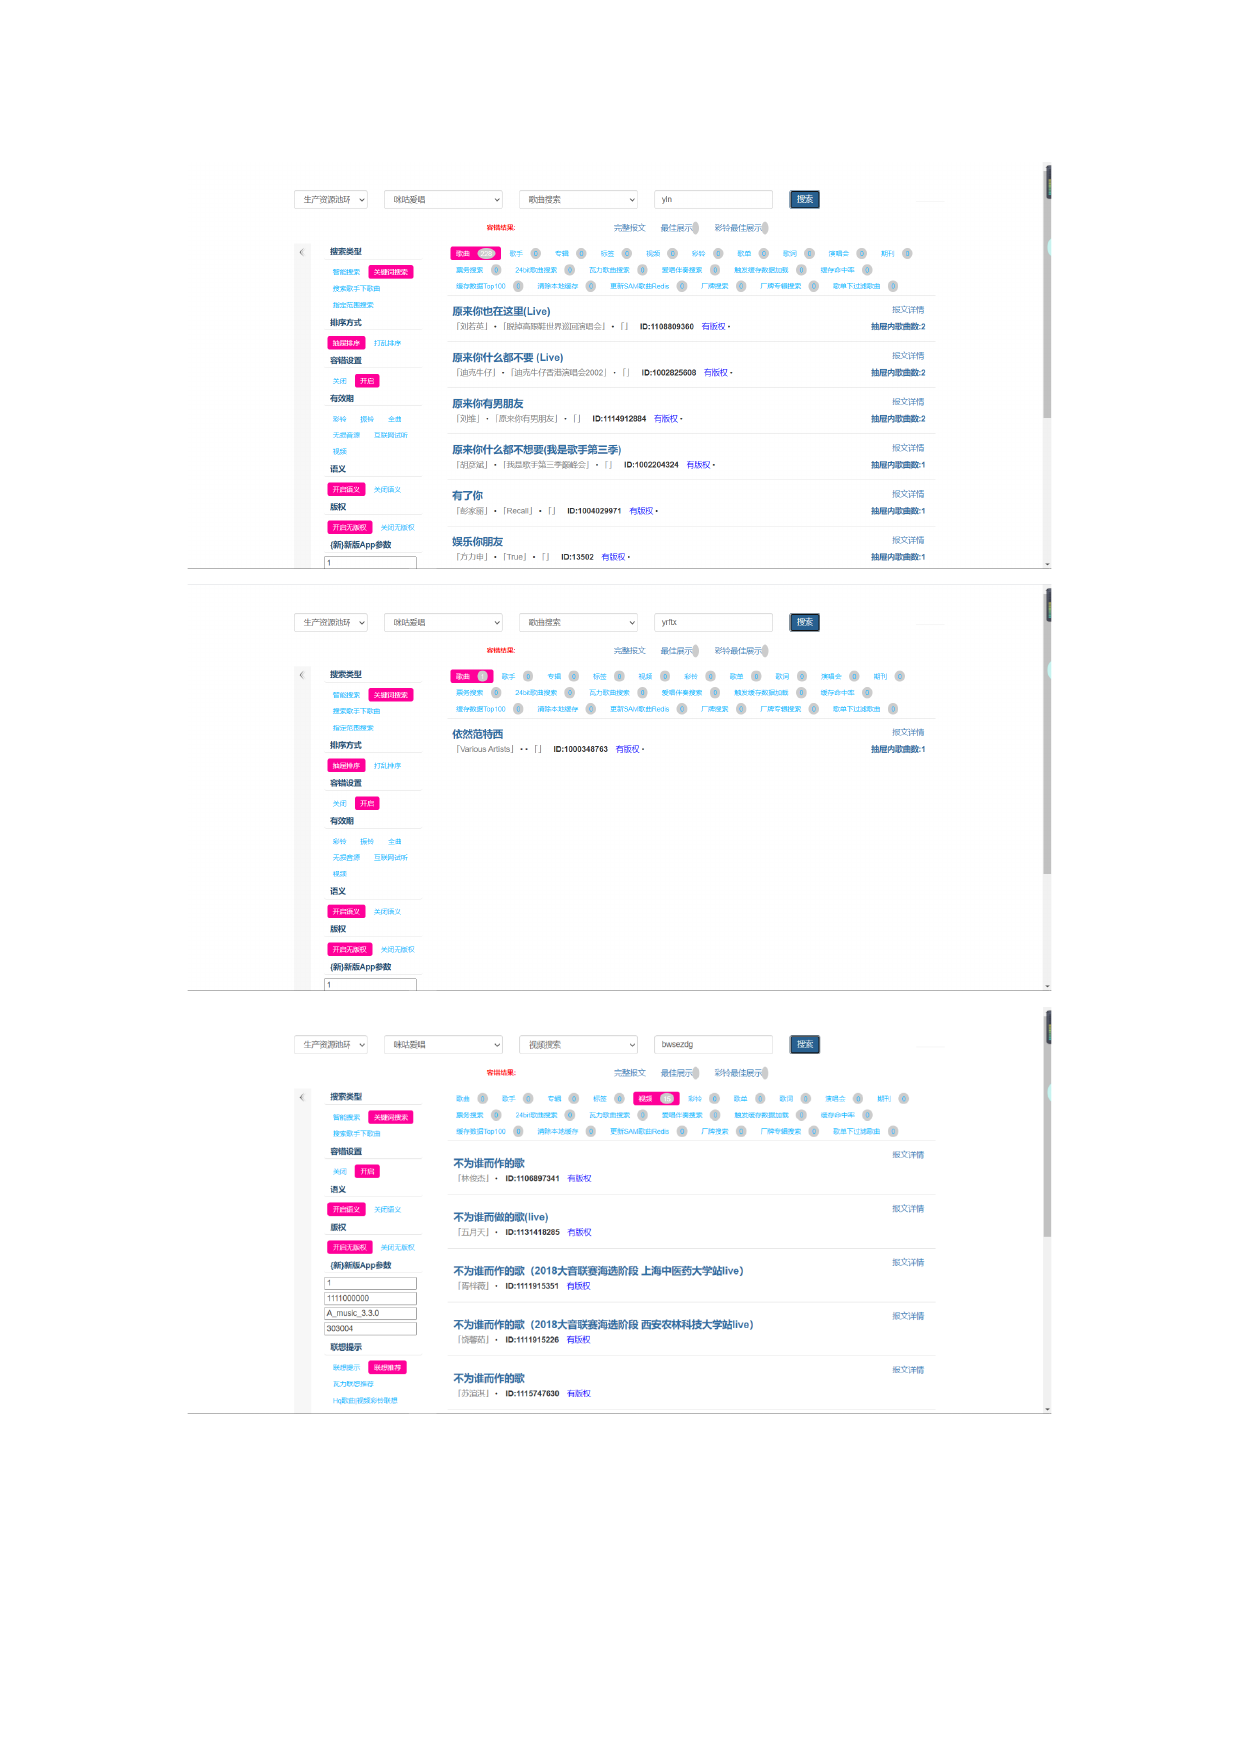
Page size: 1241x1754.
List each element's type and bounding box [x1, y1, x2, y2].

picture [187, 584, 1052, 991]
picture [187, 1007, 1052, 1414]
picture [187, 162, 1052, 569]
